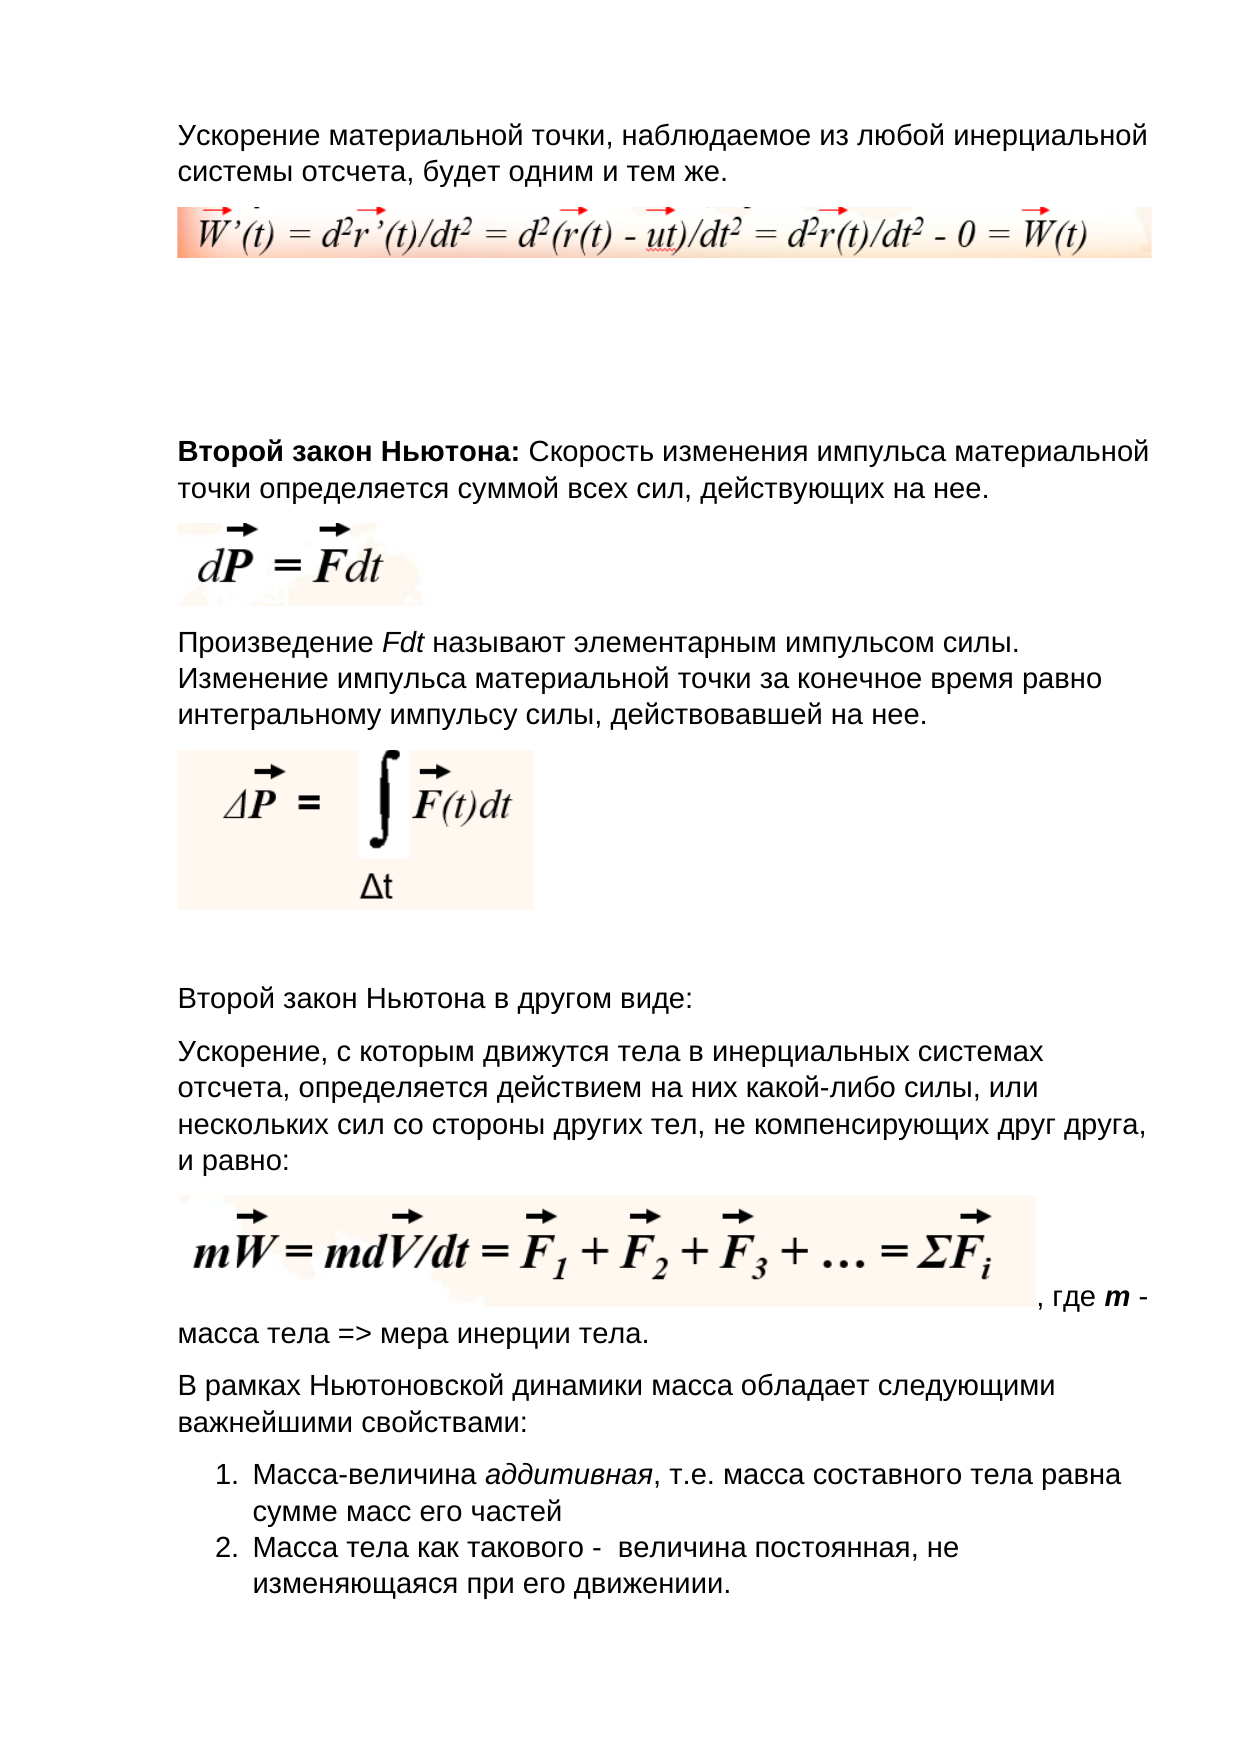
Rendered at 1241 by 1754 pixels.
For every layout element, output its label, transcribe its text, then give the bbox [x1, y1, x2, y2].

text Произведение Fdt называют элементарным импульсом силы. Изменение импульса материальной точки за конечное время равно интегральному импульсу силы, действовавшей на нее. [177, 625, 1152, 731]
picture [177, 523, 430, 606]
picture [177, 207, 1152, 258]
text Ускорение, с которым движутся тела в инерциальных системах отсчета, определяется действием на них какой-либо силы, или нескольких сил со стороны других тел, не компенсирующих друг друга, и равно: [177, 1034, 1152, 1176]
list Масса тела как такового - величина постоянная, не изменяющаяся при его движениии. [215, 1530, 1152, 1599]
text Второй закон Ньютона: Скорость изменения импульса материальной точки определяется суммой всех сил, действующих на нее. [177, 434, 1152, 504]
text Второй закон Ньютона в другом виде: [177, 982, 1152, 1015]
list Масса-величина аддитивная, т.е. масса составного тела равна сумме масс его частей [215, 1457, 1152, 1527]
text Ускорение материальной точки, наблюдаемое из любой инерциальной системы отсчета, будет одним и тем же. [177, 118, 1152, 188]
picture [177, 750, 534, 910]
picture [177, 1195, 1037, 1307]
text В рамках Ньютоновской динамики масса обладает следующими важнейшими свойствами: [177, 1368, 1152, 1438]
